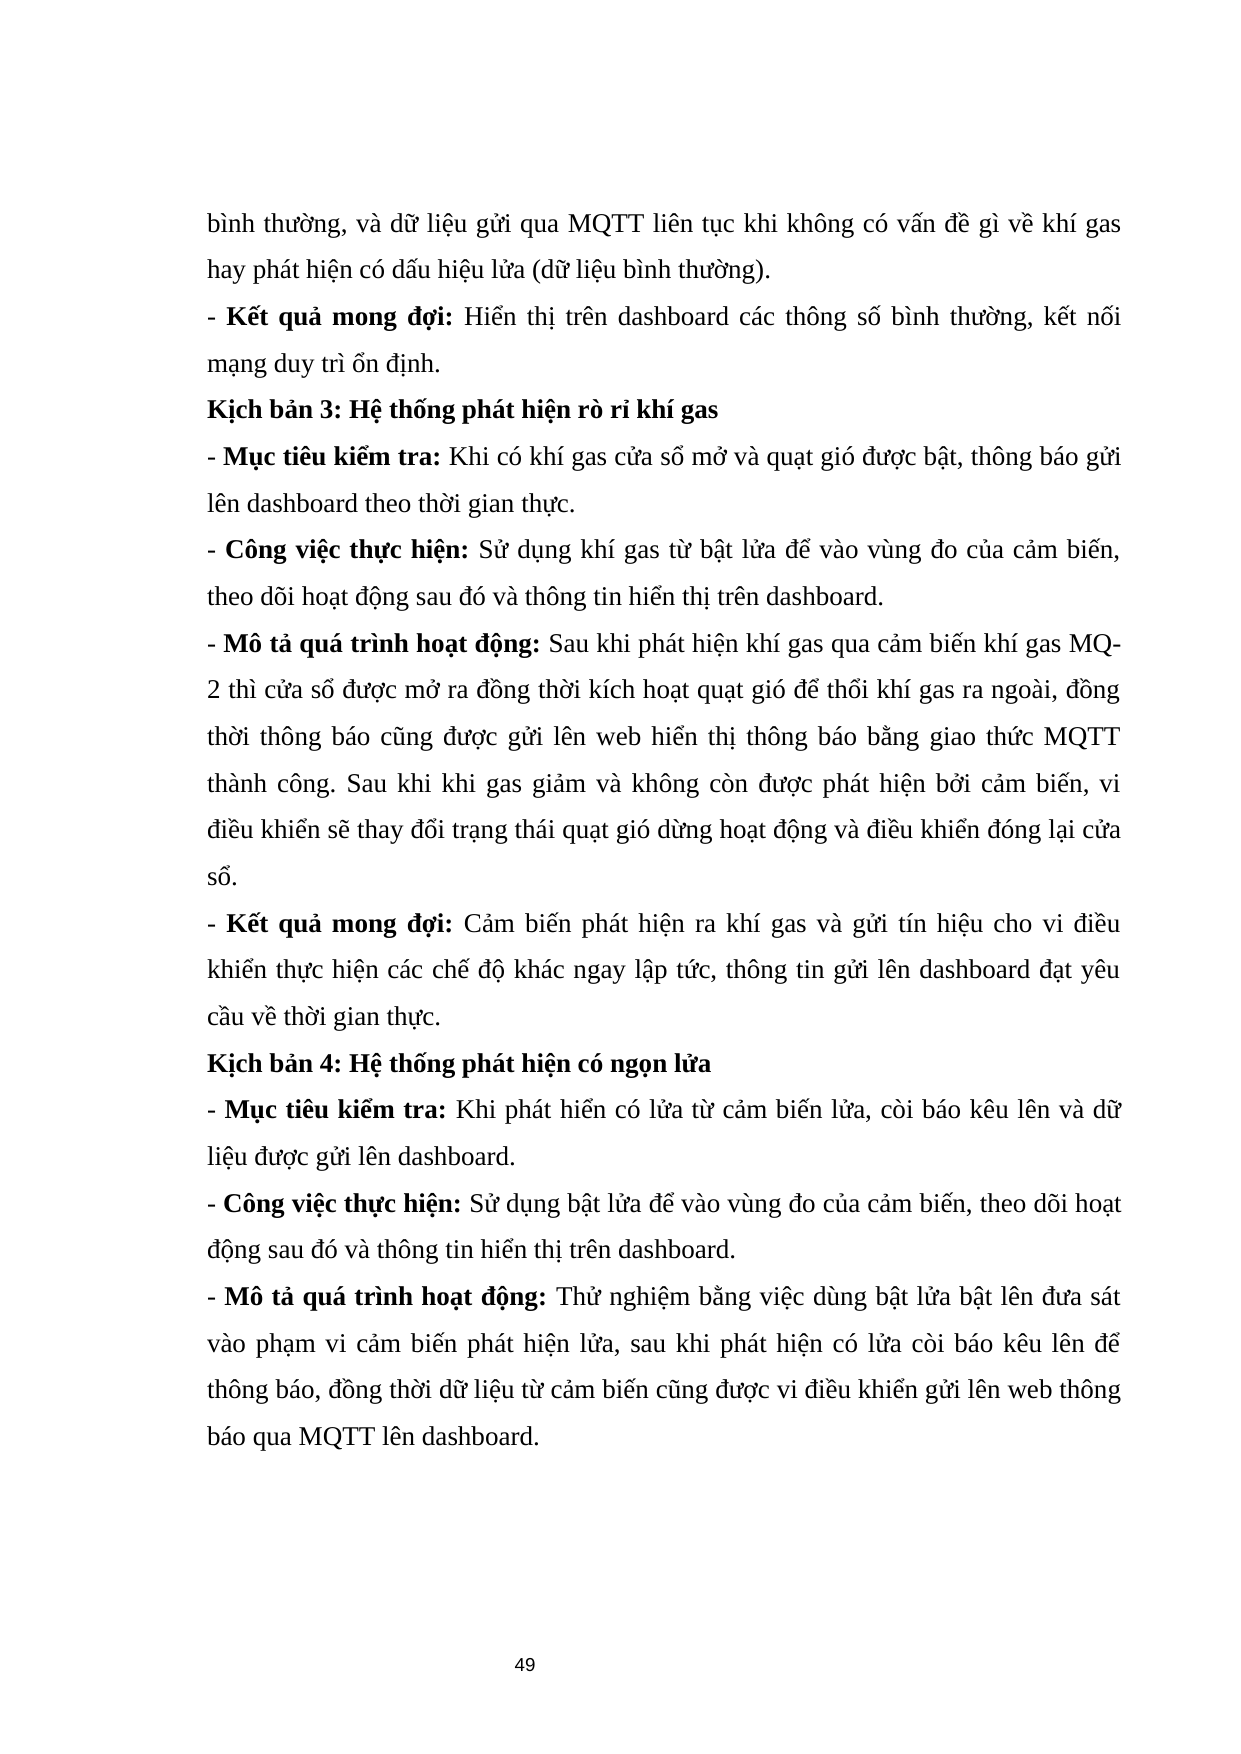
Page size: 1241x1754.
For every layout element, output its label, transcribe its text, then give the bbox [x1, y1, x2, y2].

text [207, 207, 1122, 284]
text - Công việc thực hiện: Sử dụng khí gas từ bật lửa để vào vùng đo của cảm biến, theo dõi hoạt động sau đó và thông tin hiển thị trên dashboard. [207, 533, 1122, 611]
text Kịch bản 4: Hệ thống phát hiện có ngọn lửa [207, 1047, 1122, 1078]
text - Công việc thực hiện: Sử dụng bật lửa để vào vùng đo của cảm biến, theo dõi hoạt động sau đó và thông tin hiển thị trên dashboard. [207, 1187, 1122, 1264]
text - Kết quả mong đợi: Hiển thị trên dashboard các thông số bình thường, kết nối mạng duy trì ổn định. [207, 300, 1122, 378]
text - Mục tiêu kiểm tra: Khi có khí gas cửa sổ mở và quạt gió được bật, thông báo gửi lên dashboard theo thời gian thực. [207, 440, 1122, 518]
text - Mô tả quá trình hoạt động: Sau khi phát hiện khí gas qua cảm biến khí gas MQ-2 thì cửa sổ được mở ra đồng thời kích hoạt quạt gió để thổi khí gas ra ngoài, đồng thời thông báo cũng được gửi lên web hiển thị thông báo bằng giao thức MQTT thành công. Sau khi khi gas giảm và không còn được phát hiện bởi cảm biến, vi điều khiển sẽ thay đổi trạng thái quạt gió dừng hoạt động và điều khiển đóng lại cửa sổ. [207, 627, 1122, 891]
text - Mục tiêu kiểm tra: Khi phát hiển có lửa từ cảm biến lửa, còi báo kêu lên và dữ liệu được gửi lên dashboard. [207, 1093, 1122, 1171]
text - Mô tả quá trình hoạt động: Thử nghiệm bằng việc dùng bật lửa bật lên đưa sát vào phạm vi cảm biến phát hiện lửa, sau khi phát hiện có lửa còi báo kêu lên để thông báo, đồng thời dữ liệu từ cảm biến cũng được vi điều khiển gửi lên web thông báo qua MQTT lên dashboard. [207, 1280, 1122, 1451]
text Kịch bản 3: Hệ thống phát hiện rò rỉ khí gas [207, 393, 1122, 424]
text - Kết quả mong đợi: Cảm biến phát hiện ra khí gas và gửi tín hiệu cho vi điều khiển thực hiện các chế độ khác ngay lập tức, thông tin gửi lên dashboard đạt yêu cầu về thời gian thực. [207, 907, 1122, 1031]
